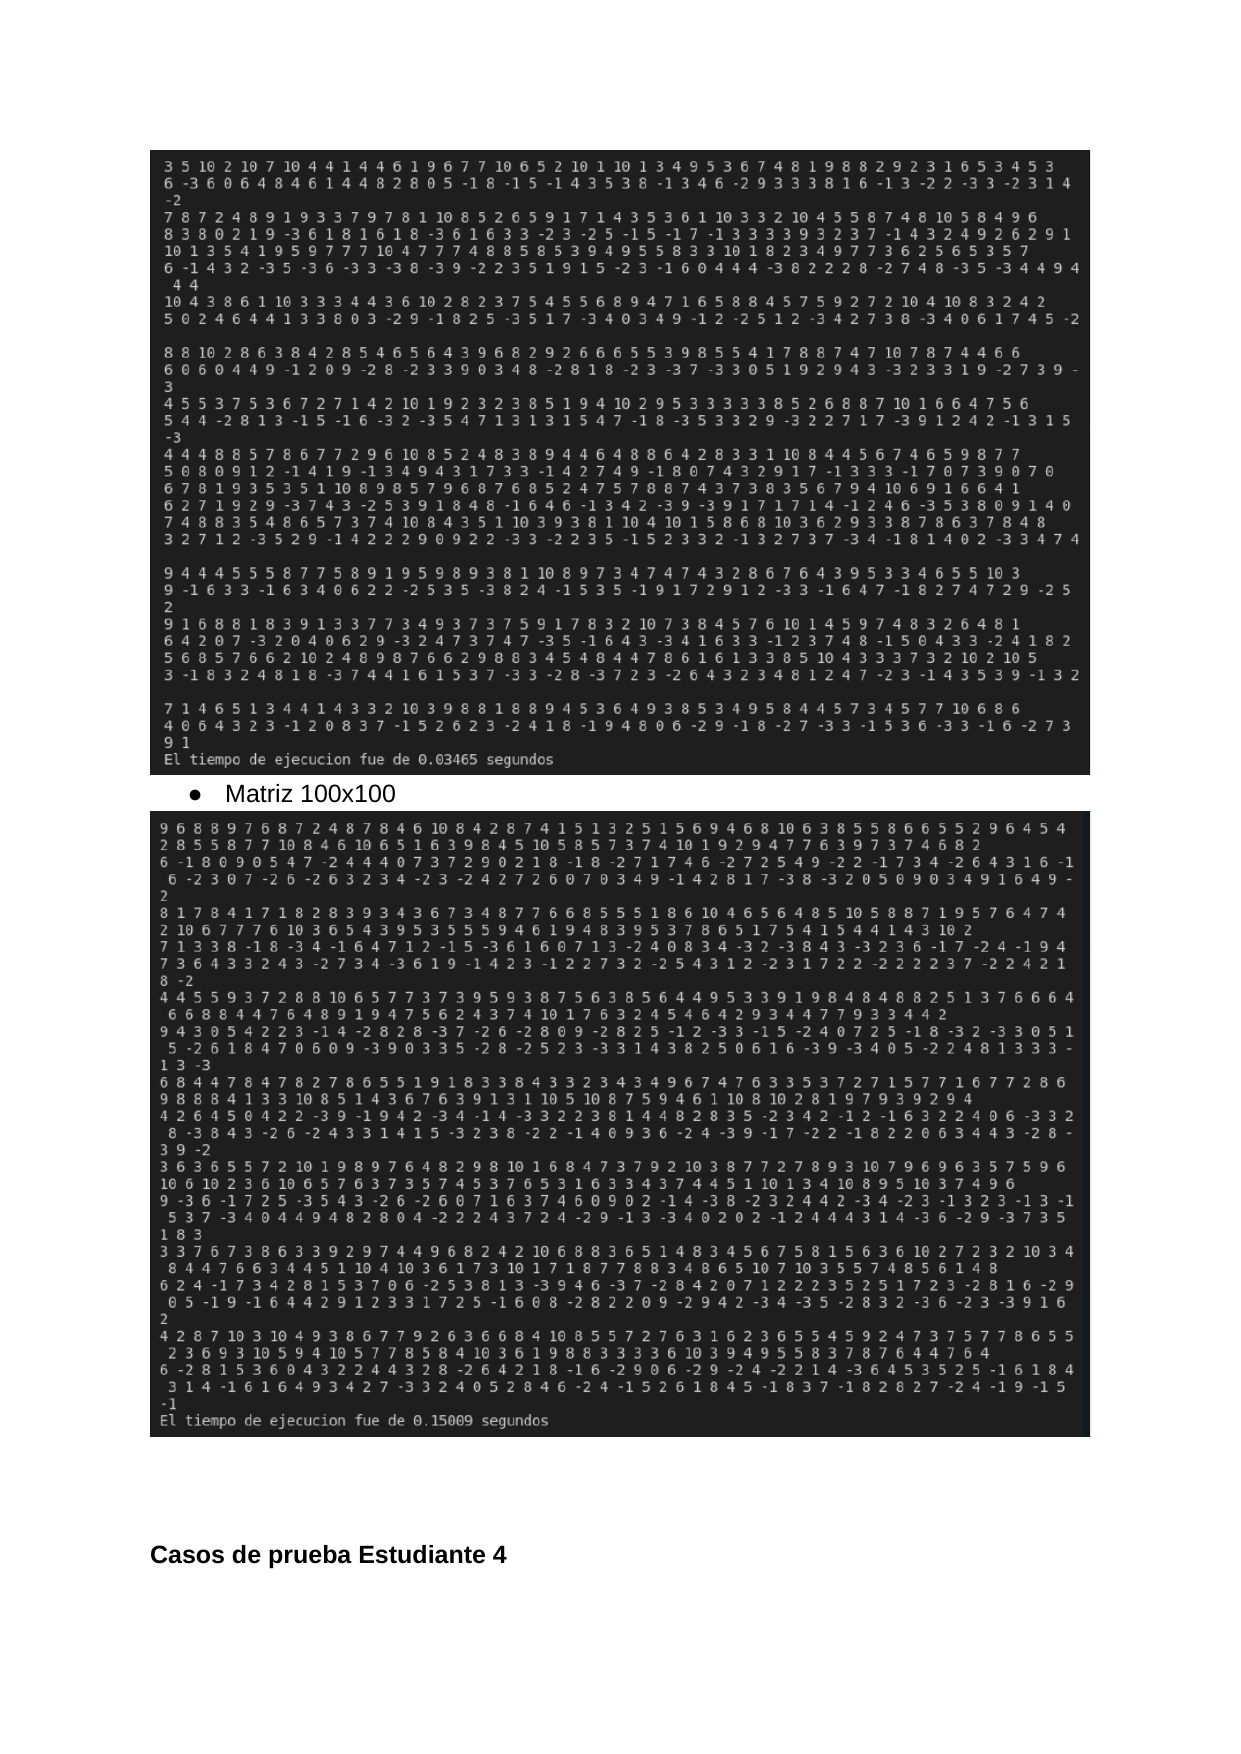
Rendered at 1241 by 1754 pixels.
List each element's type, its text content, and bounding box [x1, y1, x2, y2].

picture [150, 150, 1091, 775]
text Casos de prueba Estudiante 4 [150, 1540, 1090, 1568]
picture [150, 811, 1091, 1437]
list Matriz 100x100 [187, 779, 1090, 808]
